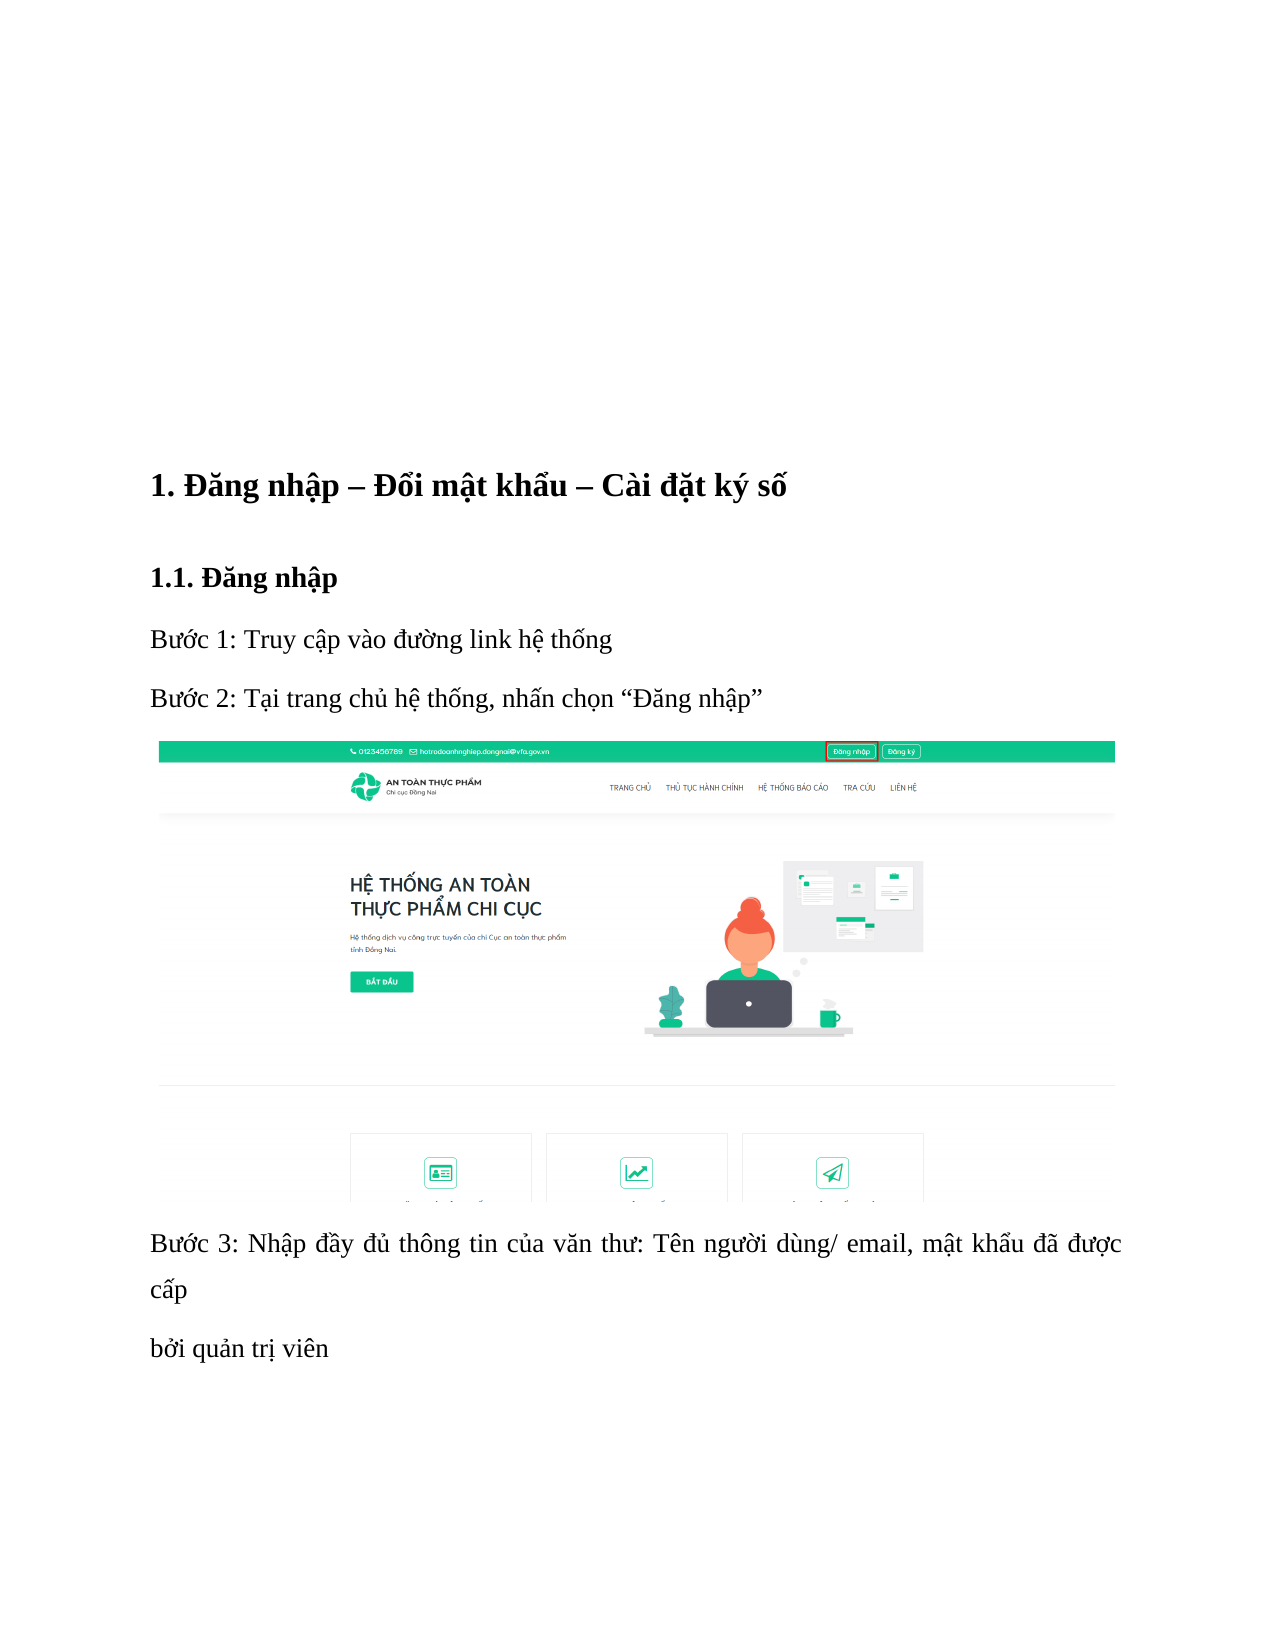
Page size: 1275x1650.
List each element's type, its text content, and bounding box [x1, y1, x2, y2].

text bởi quản trị viên [150, 1333, 1123, 1364]
text Bước 1: Truy cập vào đường link hệ thống [150, 623, 1123, 654]
subtitle 1. Đăng nhập – Đổi mật khẩu – Cài đặt ký số [150, 465, 1125, 503]
text Bước 3: Nhập đầy đủ thông tin của văn thư: Tên người dùng/ email, mật khẩu đã được cấp [150, 1227, 1123, 1304]
picture [158, 741, 1115, 1202]
subtitle 1.1. Đăng nhập [150, 560, 1125, 593]
text Bước 2: Tại trang chủ hệ thống, nhấn chọn “Đăng nhập” [150, 682, 1123, 713]
